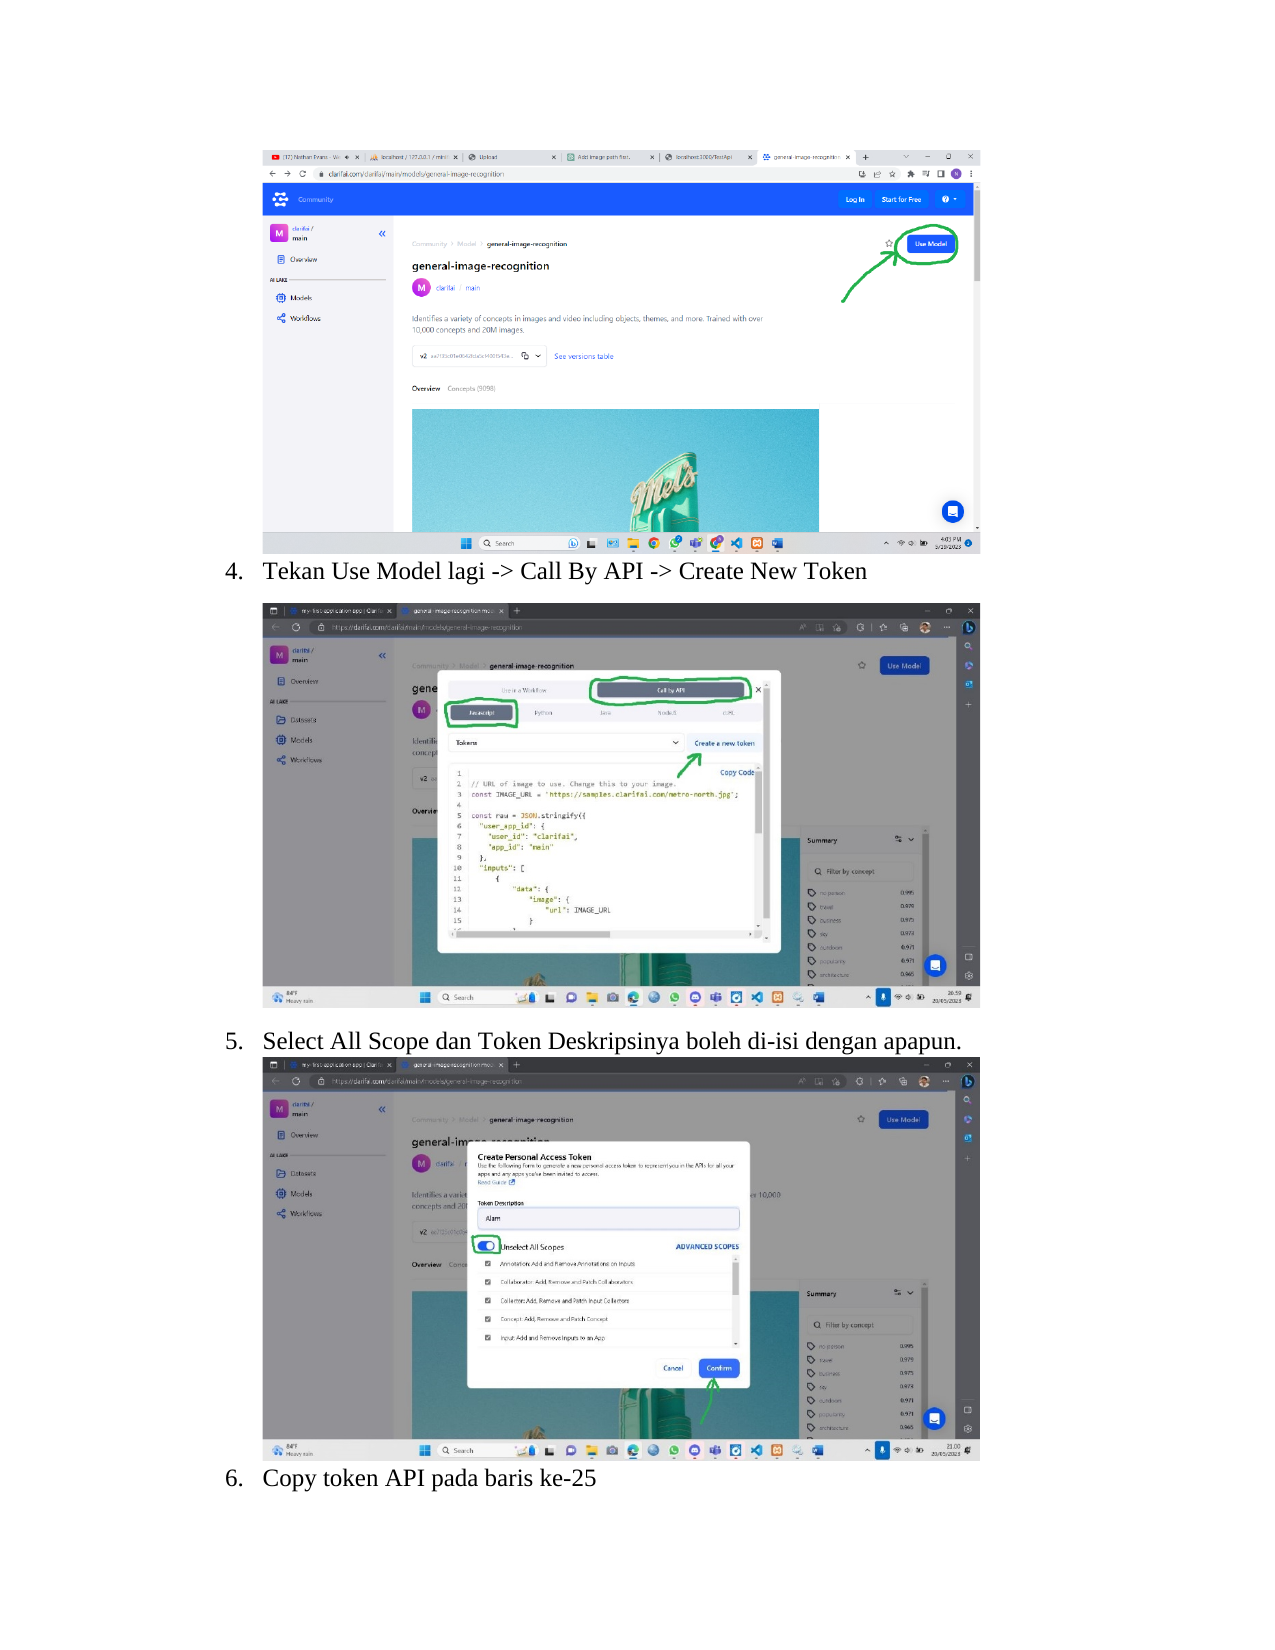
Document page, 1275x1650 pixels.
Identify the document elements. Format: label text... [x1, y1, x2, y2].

picture [262, 150, 981, 554]
picture [262, 603, 980, 1008]
list Copy token API pada baris ke-25 [225, 1463, 1125, 1492]
list Select All Scope dan Token Deskripsinya boleh di-isi dengan apapun. [225, 1026, 1125, 1055]
picture [262, 1057, 980, 1461]
list Tekan Use Model lagi -> Call By API -> Create New Token [225, 556, 1125, 585]
